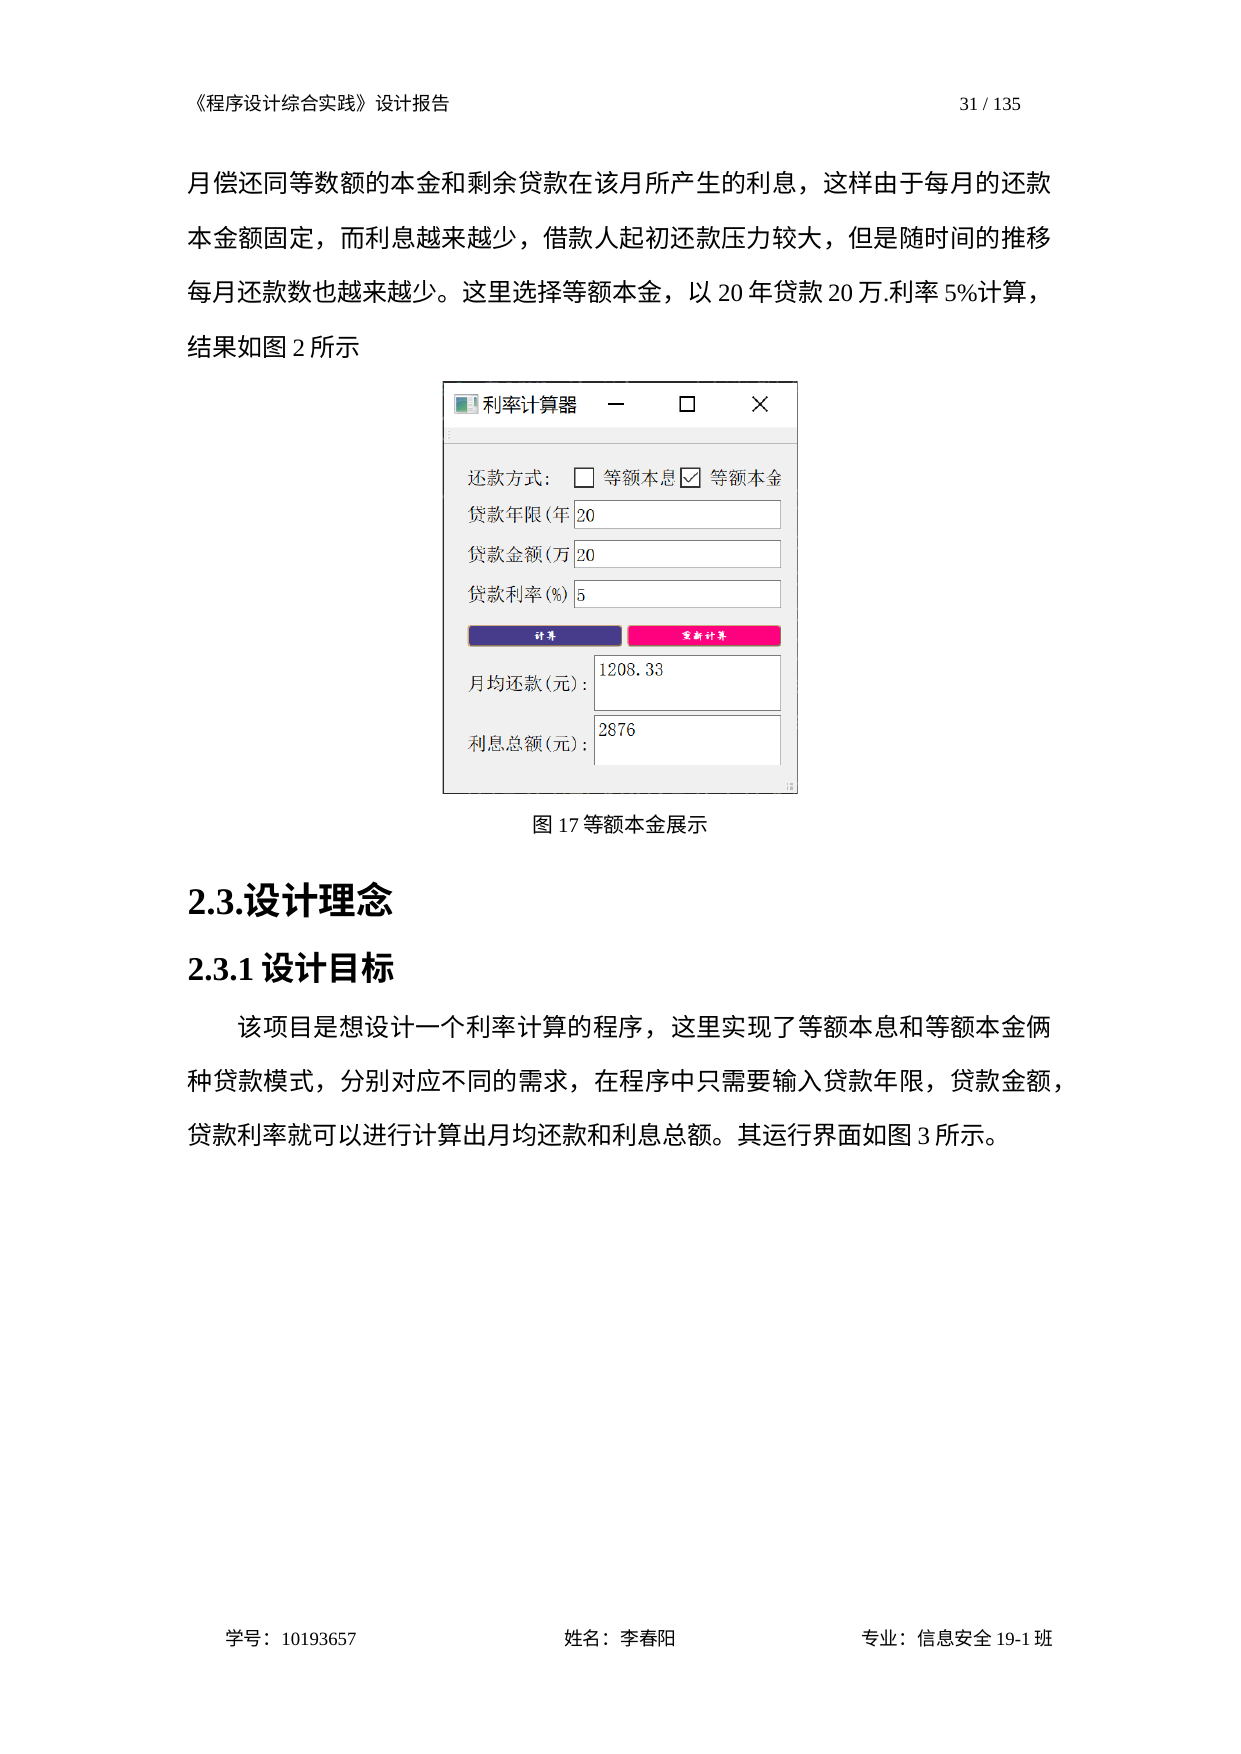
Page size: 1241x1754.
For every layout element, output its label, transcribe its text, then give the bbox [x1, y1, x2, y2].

text 图 17等额本金展示 [187, 808, 1053, 838]
text 该项目是想设计一个利率计算的程序，这里实现了等额本息和等额本金俩种贷款模式，分别对应不同的需求，在程序中只需要输入贷款年限，贷款金额，贷款利率就可以进行计算出月均还款和利息总额。其运行界面如图3所示。 [187, 1007, 1053, 1152]
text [187, 164, 1053, 363]
subtitle 2.3.设计理念 [187, 871, 1053, 925]
subtitle 2.3.1设计目标 [187, 942, 1053, 990]
picture [442, 381, 798, 794]
